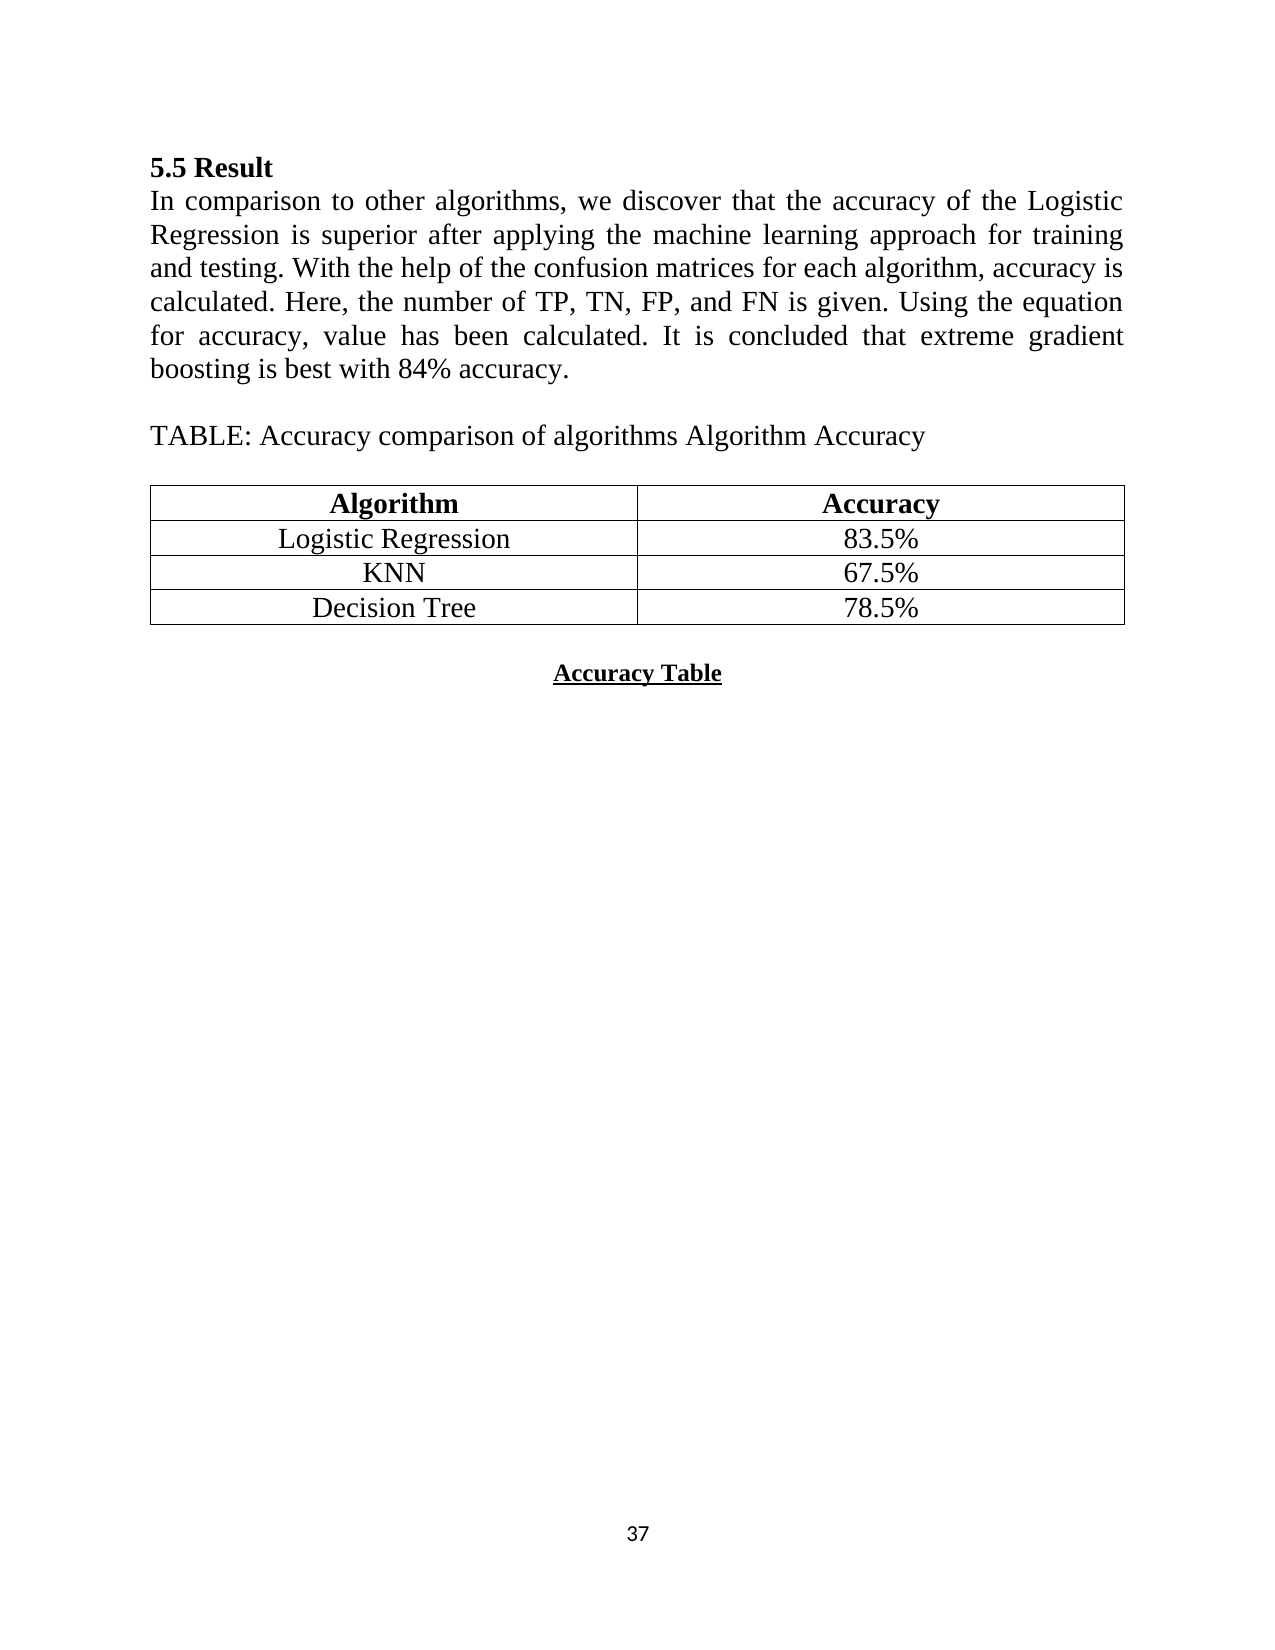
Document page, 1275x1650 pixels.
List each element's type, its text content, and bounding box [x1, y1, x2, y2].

table_header Algorithm [151, 486, 637, 520]
table_cell 67.5% [638, 556, 1124, 589]
text TABLE: Accuracy comparison of algorithms Algorithm Accuracy [150, 418, 1125, 452]
table_cell 78.5% [638, 590, 1124, 624]
text In comparison to other algorithms, we discover that the accuracy of the Logistic Regression is superior after applying the machine learning approach for training and testing. With the help of the confusion matrices for each algorithm, accuracy is calculated. Here, the number of TP, TN, FP, and FN is given. Using the equation for accuracy, value has been calculated. It is concluded that extreme gradient boosting is best with 84% accuracy. [150, 183, 1125, 385]
text Accuracy Table [150, 658, 1125, 687]
table_cell Logistic Regression [151, 521, 637, 554]
table_cell KNN [151, 556, 637, 589]
text 5.5 Result [150, 150, 1125, 183]
table_cell 83.5% [638, 521, 1124, 554]
table_header Accuracy [638, 486, 1124, 520]
table_cell Decision Tree [151, 590, 637, 624]
